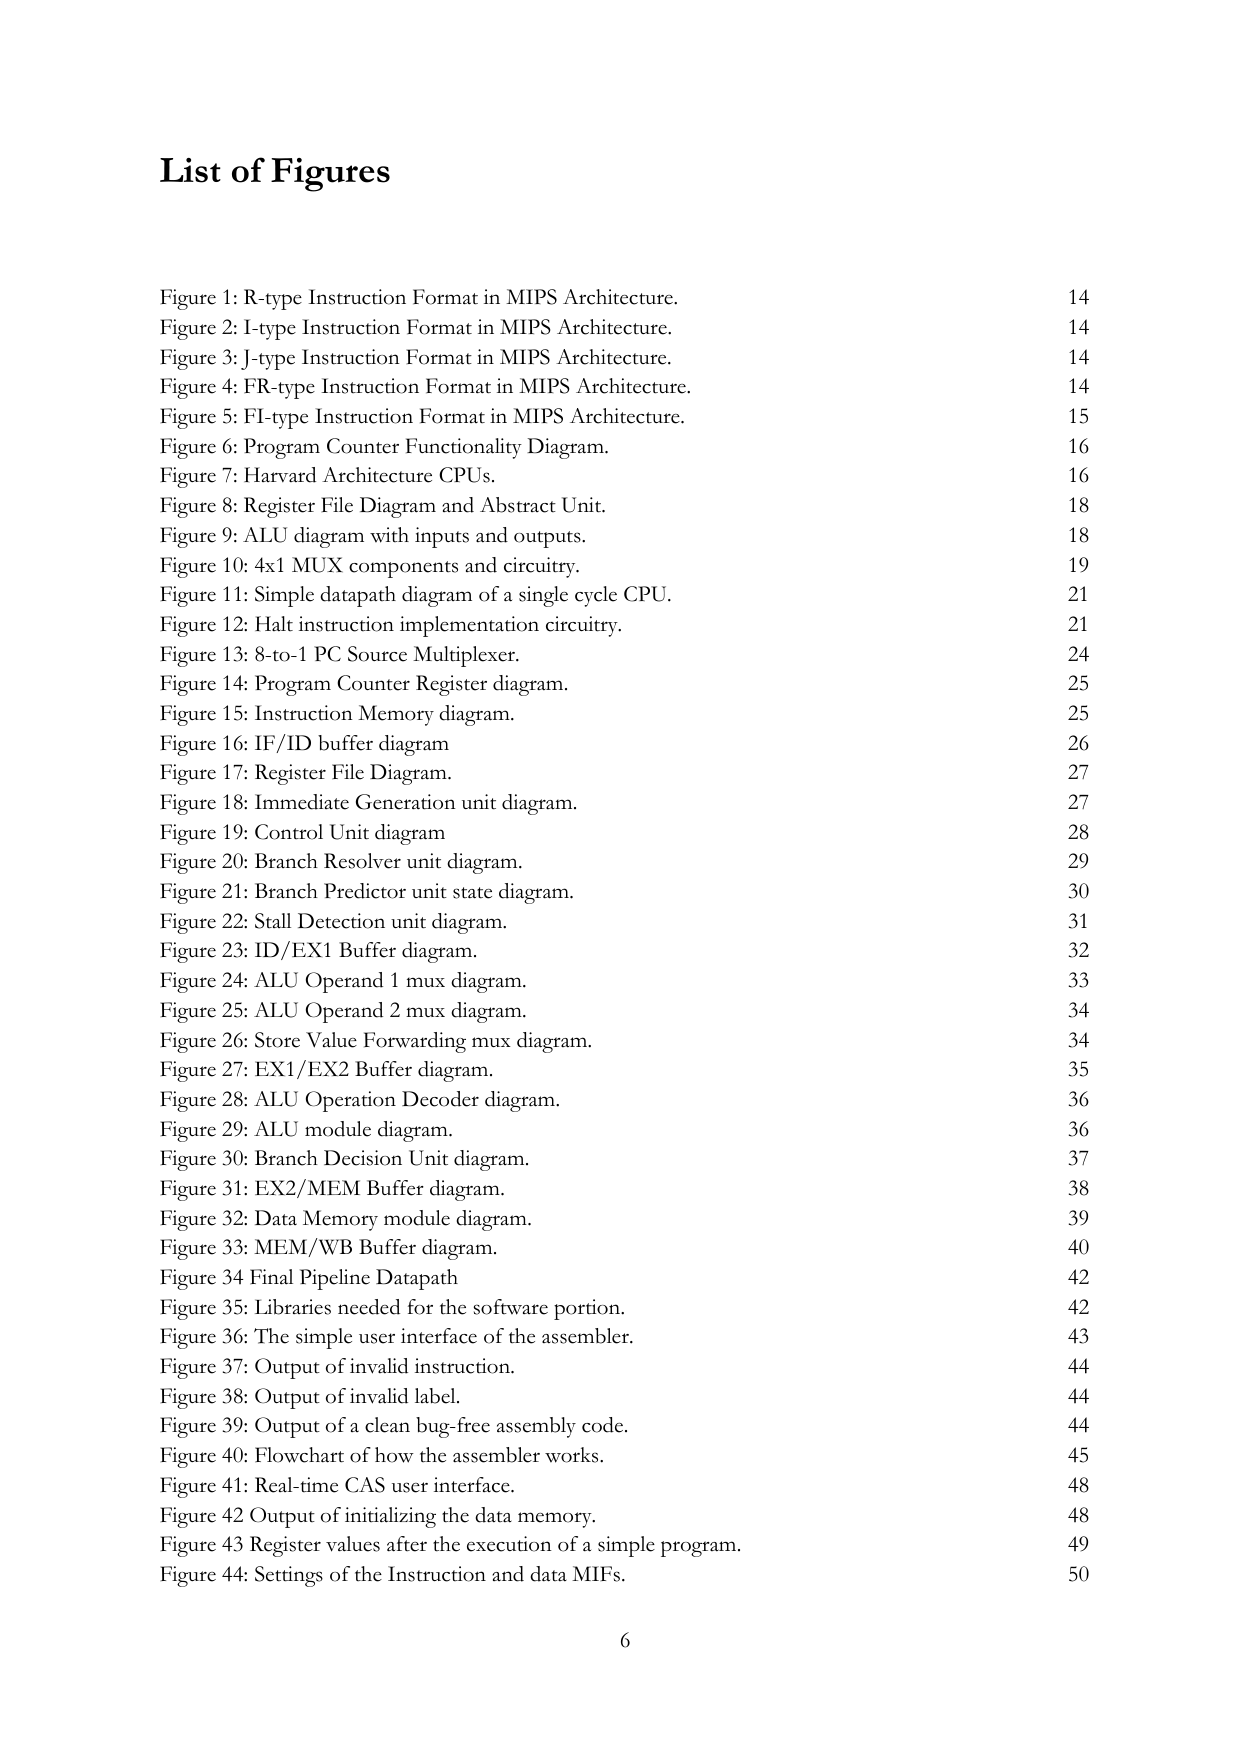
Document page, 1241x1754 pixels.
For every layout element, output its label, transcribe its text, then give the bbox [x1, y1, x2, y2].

text List of Figures [159, 150, 1090, 222]
